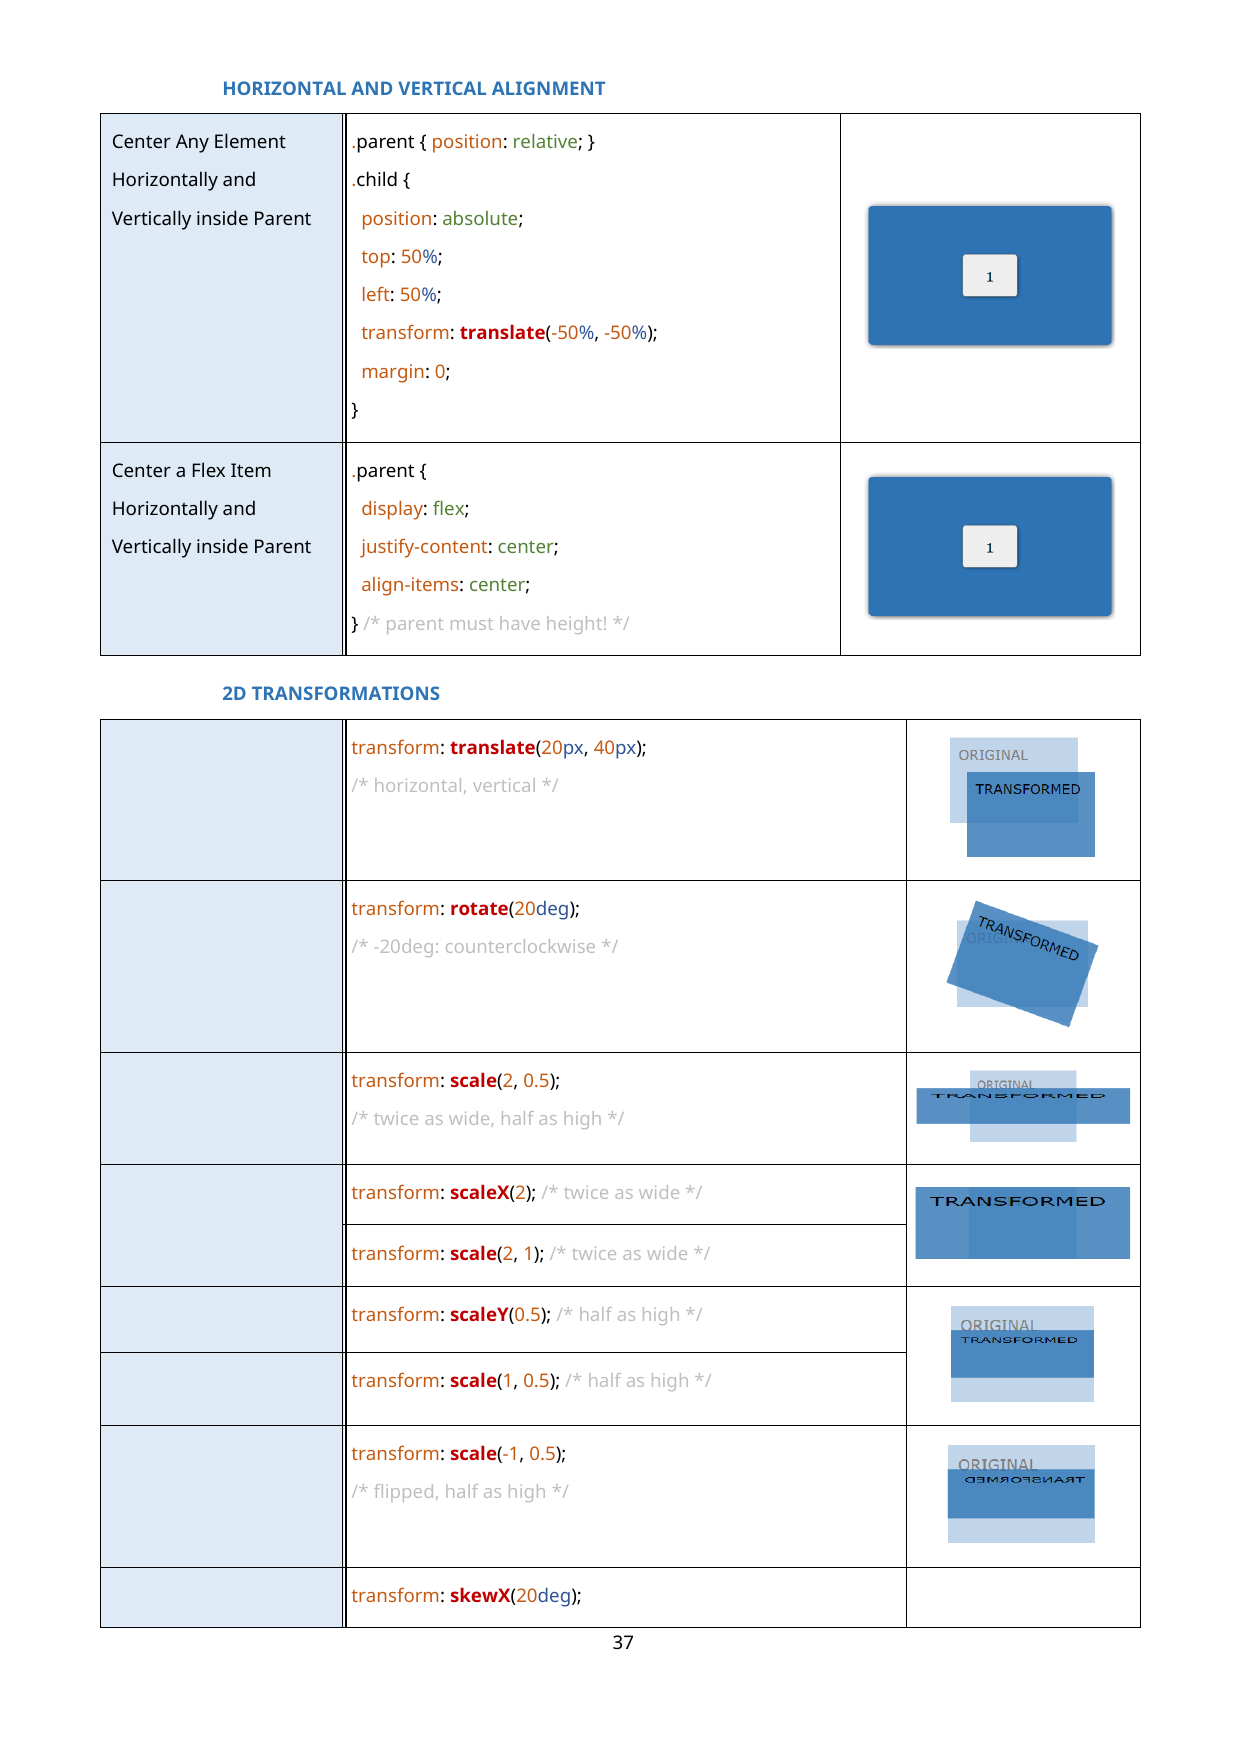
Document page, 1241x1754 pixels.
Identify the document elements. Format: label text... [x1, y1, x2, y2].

table_cell [101, 1287, 342, 1352]
table_cell transform: scaleX(2); /* twice as wide */ [347, 1165, 906, 1224]
table_header .parent { position: relative; } .child { position: absolute; top: 50%; left: 50%; transform: translate(-50%, -50%); margin: 0; } [347, 114, 840, 441]
table_cell transform: scale(2, 1); /* twice as wide */ [347, 1225, 906, 1286]
table_header transform: translate(20px, 40px); /* horizontal, vertical */ [347, 720, 906, 880]
table_cell transform: skewX(20deg); [347, 1568, 906, 1627]
table_cell Center a Flex Item Horizontally and Vertically inside Parent [101, 443, 342, 655]
picture [864, 472, 1116, 620]
table_cell [101, 1353, 342, 1425]
table_cell [101, 881, 342, 1052]
picture [946, 1301, 1099, 1406]
table_cell [907, 1053, 1140, 1164]
table_cell [907, 1287, 1140, 1425]
picture [945, 1440, 1100, 1547]
table_cell transform: scale(1, 0.5); /* half as high */ [347, 1353, 906, 1425]
table_cell [101, 1568, 342, 1627]
table_cell [101, 1053, 342, 1164]
table_header [907, 720, 1140, 880]
subtitle 2D TRANSFORMATIONS [222, 681, 1165, 706]
picture [947, 734, 1098, 861]
table_cell [907, 881, 1140, 1052]
table_cell transform: rotate(20deg); /* -20deg: counterclockwise */ [347, 881, 906, 1052]
picture [912, 1183, 1133, 1262]
table_cell transform: scale(-1, 0.5); /* flipped, half as high */ [347, 1426, 906, 1566]
picture [941, 895, 1104, 1032]
table_cell [907, 1426, 1140, 1566]
table_cell [907, 1568, 1140, 1627]
table_cell [101, 1165, 342, 1286]
table_cell .parent { display: flex; justify-content: center; align-items: center; } /* parent must have height! */ [347, 443, 840, 655]
table_cell transform: scaleY(0.5); /* half as high */ [347, 1287, 906, 1352]
table_header Center Any Element Horizontally and Vertically inside Parent [101, 114, 342, 441]
subtitle HORIZONTAL AND VERTICAL ALIGNMENT [222, 75, 1165, 101]
table_cell [841, 443, 1140, 655]
table_header [841, 114, 1140, 441]
picture [913, 1067, 1132, 1144]
table_cell transform: scale(2, 0.5); /* twice as wide, half as high */ [347, 1053, 906, 1164]
table_cell [101, 1426, 342, 1566]
table_header [101, 720, 342, 880]
table_cell [907, 1165, 1140, 1286]
picture [864, 201, 1116, 349]
